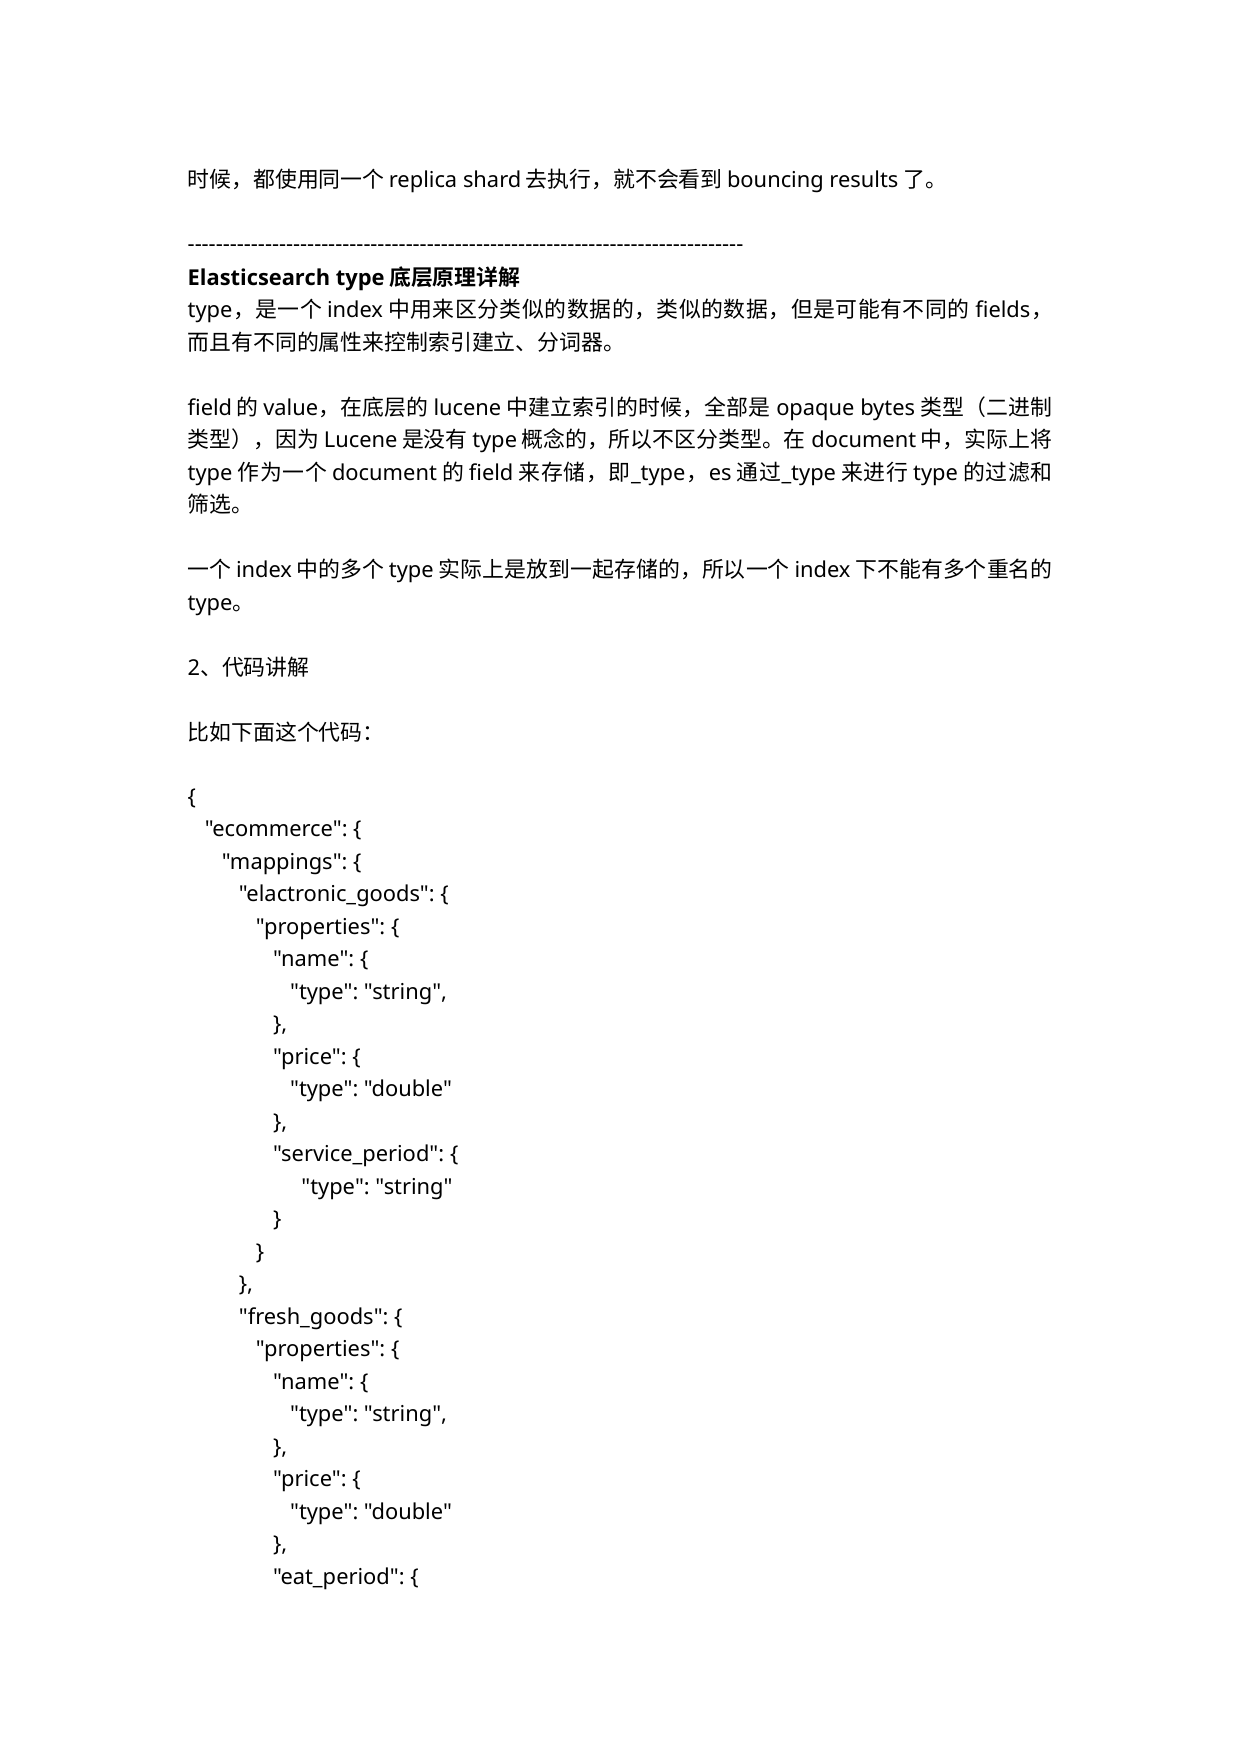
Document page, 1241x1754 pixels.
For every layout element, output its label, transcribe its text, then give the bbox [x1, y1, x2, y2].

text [187, 162, 1053, 194]
text 比如下面这个代码： [187, 714, 1053, 747]
text 一个index中的多个type实际上是放到一起存储的，所以一个index下不能有多个重名的type。 [187, 552, 1053, 617]
text }, [187, 1267, 1053, 1299]
text "properties": { [187, 909, 1053, 942]
text }, [187, 1007, 1053, 1039]
text "fresh_goods": { [187, 1299, 1053, 1332]
text type，是一个index中用来区分类似的数据的，类似的数据，但是可能有不同的fields，而且有不同的属性来控制索引建立、分词器。 [187, 292, 1053, 357]
text } [187, 1234, 1053, 1267]
text "type": "double" [187, 1494, 1053, 1527]
text "elactronic_goods": { [187, 877, 1053, 909]
text "type": "string" [187, 1169, 1053, 1202]
text "properties": { [187, 1332, 1053, 1364]
text ------------------------------------------------------------------------------- [187, 227, 1053, 259]
text }, [187, 1527, 1053, 1559]
text { [187, 779, 1053, 812]
text "type": "string", [187, 1397, 1053, 1429]
text "type": "double" [187, 1072, 1053, 1104]
text Elasticsearch type底层原理详解 [187, 259, 1053, 292]
text }, [187, 1104, 1053, 1137]
text "name": { [187, 942, 1053, 974]
text "price": { [187, 1462, 1053, 1494]
text "price": { [187, 1039, 1053, 1072]
text "eat_period": { [187, 1559, 1053, 1592]
text 2、代码讲解 [187, 649, 1053, 714]
text "type": "string", [187, 974, 1053, 1007]
text "ecommerce": { [187, 812, 1053, 844]
text "mappings": { [187, 844, 1053, 877]
text } [187, 1202, 1053, 1234]
text field的value，在底层的lucene中建立索引的时候，全部是opaque bytes类型（二进制类型），因为Lucene是没有type概念的，所以不区分类型。在document中，实际上将type作为一个document的field来存储，即_type，es通过_type来进行type的过滤和筛选。 [187, 389, 1053, 519]
text "name": { [187, 1364, 1053, 1397]
text }, [187, 1429, 1053, 1462]
text "service_period": { [187, 1137, 1053, 1169]
